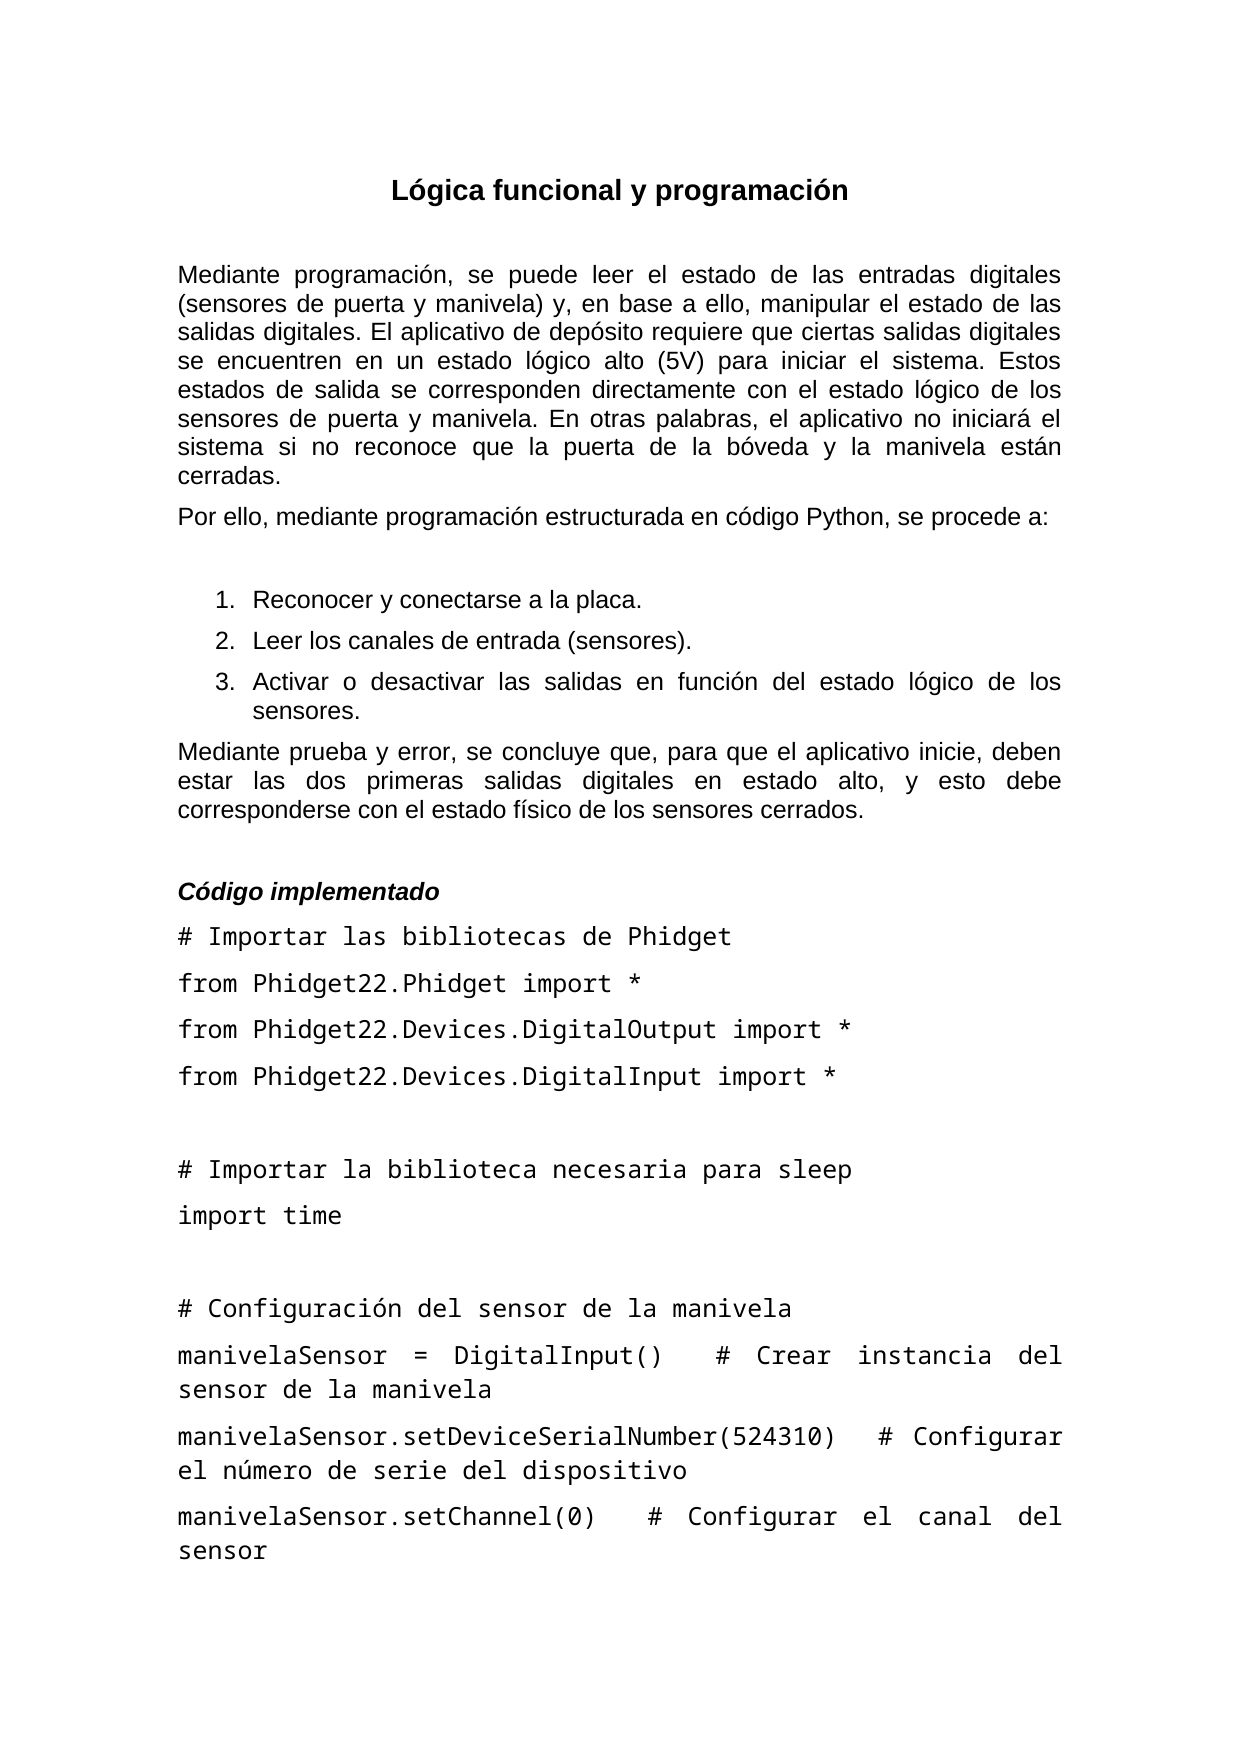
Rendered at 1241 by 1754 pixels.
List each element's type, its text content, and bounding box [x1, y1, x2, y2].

list Activar o desactivar las salidas en función del estado lógico de los sensores. [215, 667, 1063, 725]
text manivelaSensor = DigitalInput() # Crear instancia del sensor de la manivela [177, 1338, 1063, 1406]
text Mediante prueba y error, se concluye que, para que el aplicativo inicie, deben estar las dos primeras salidas digitales en estado alto, y esto debe corresponderse con el estado físico de los sensores cerrados. [177, 737, 1063, 824]
text from Phidget22.Devices.DigitalOutput import * [177, 1012, 1063, 1046]
text manivelaSensor.setDeviceSerialNumber(524310) # Configurar el número de serie del dispositivo [177, 1418, 1063, 1486]
text # Configuración del sensor de la manivela [177, 1291, 1063, 1325]
text Por ello, mediante programación estructurada en código Python, se procede a: [177, 502, 1063, 531]
text from Phidget22.Phidget import * [177, 965, 1063, 999]
text # Importar la biblioteca necesaria para sleep [177, 1151, 1063, 1186]
text Código implementado [177, 877, 1063, 906]
text manivelaSensor.setChannel(0) # Configurar el canal del sensor [177, 1499, 1063, 1567]
text import time [177, 1198, 1063, 1232]
list Reconocer y conectarse a la placa. [215, 585, 1063, 614]
text Mediante programación, se puede leer el estado de las entradas digitales (sensores de puerta y manivela) y, en base a ello, manipular el estado de las salidas digitales. El aplicativo de depósito requiere que ciertas salidas digitales se encuentren en un estado lógico alto (5V) para iniciar el sistema. Estos estados de salida se corresponden directamente con el estado lógico de los sensores de puerta y manivela. En otras palabras, el aplicativo no iniciará el sistema si no reconoce que la puerta de la bóveda y la manivela están cerradas. [177, 260, 1063, 490]
text # Importar las bibliotecas de Phidget [177, 919, 1063, 953]
text from Phidget22.Devices.DigitalInput import * [177, 1058, 1063, 1092]
list Leer los canales de entrada (sensores). [215, 626, 1063, 655]
text Lógica funcional y programación [177, 173, 1063, 206]
